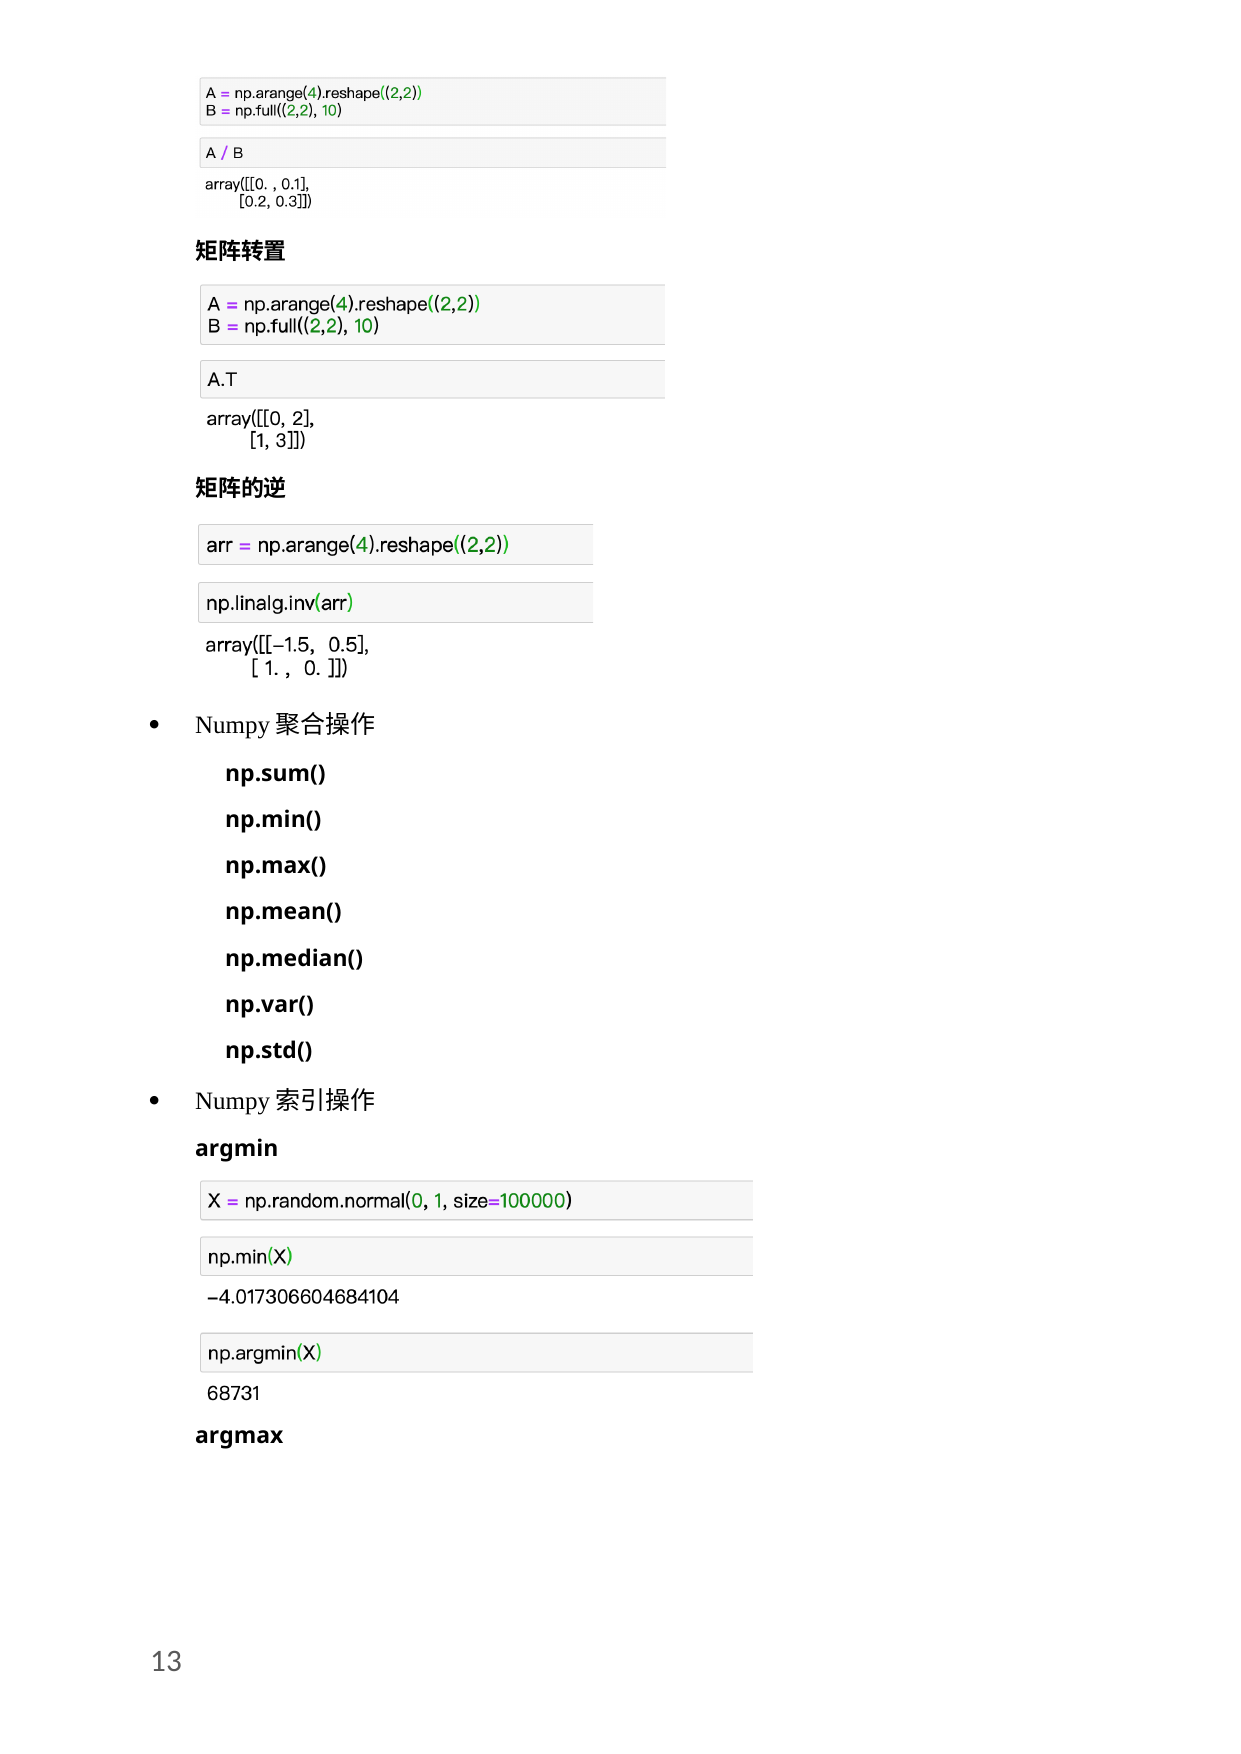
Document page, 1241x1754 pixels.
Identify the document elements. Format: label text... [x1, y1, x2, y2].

list np.mean() [150, 895, 1090, 926]
list np.var() [150, 988, 1090, 1019]
picture [195, 75, 667, 218]
list argmax [150, 1419, 1090, 1450]
list 矩阵的逆 [150, 470, 1090, 503]
list Numpy聚合操作 [150, 705, 1090, 741]
picture [195, 1178, 753, 1405]
list np.median() [150, 941, 1090, 973]
list np.max() [150, 849, 1090, 880]
picture [195, 518, 594, 691]
list argmin [150, 1132, 1090, 1163]
picture [195, 281, 665, 456]
list np.sum() [150, 756, 1090, 788]
list Numpy索引操作 [150, 1080, 1090, 1116]
list np.std() [150, 1034, 1090, 1065]
list 矩阵转置 [150, 233, 1090, 266]
list np.min() [150, 803, 1090, 834]
